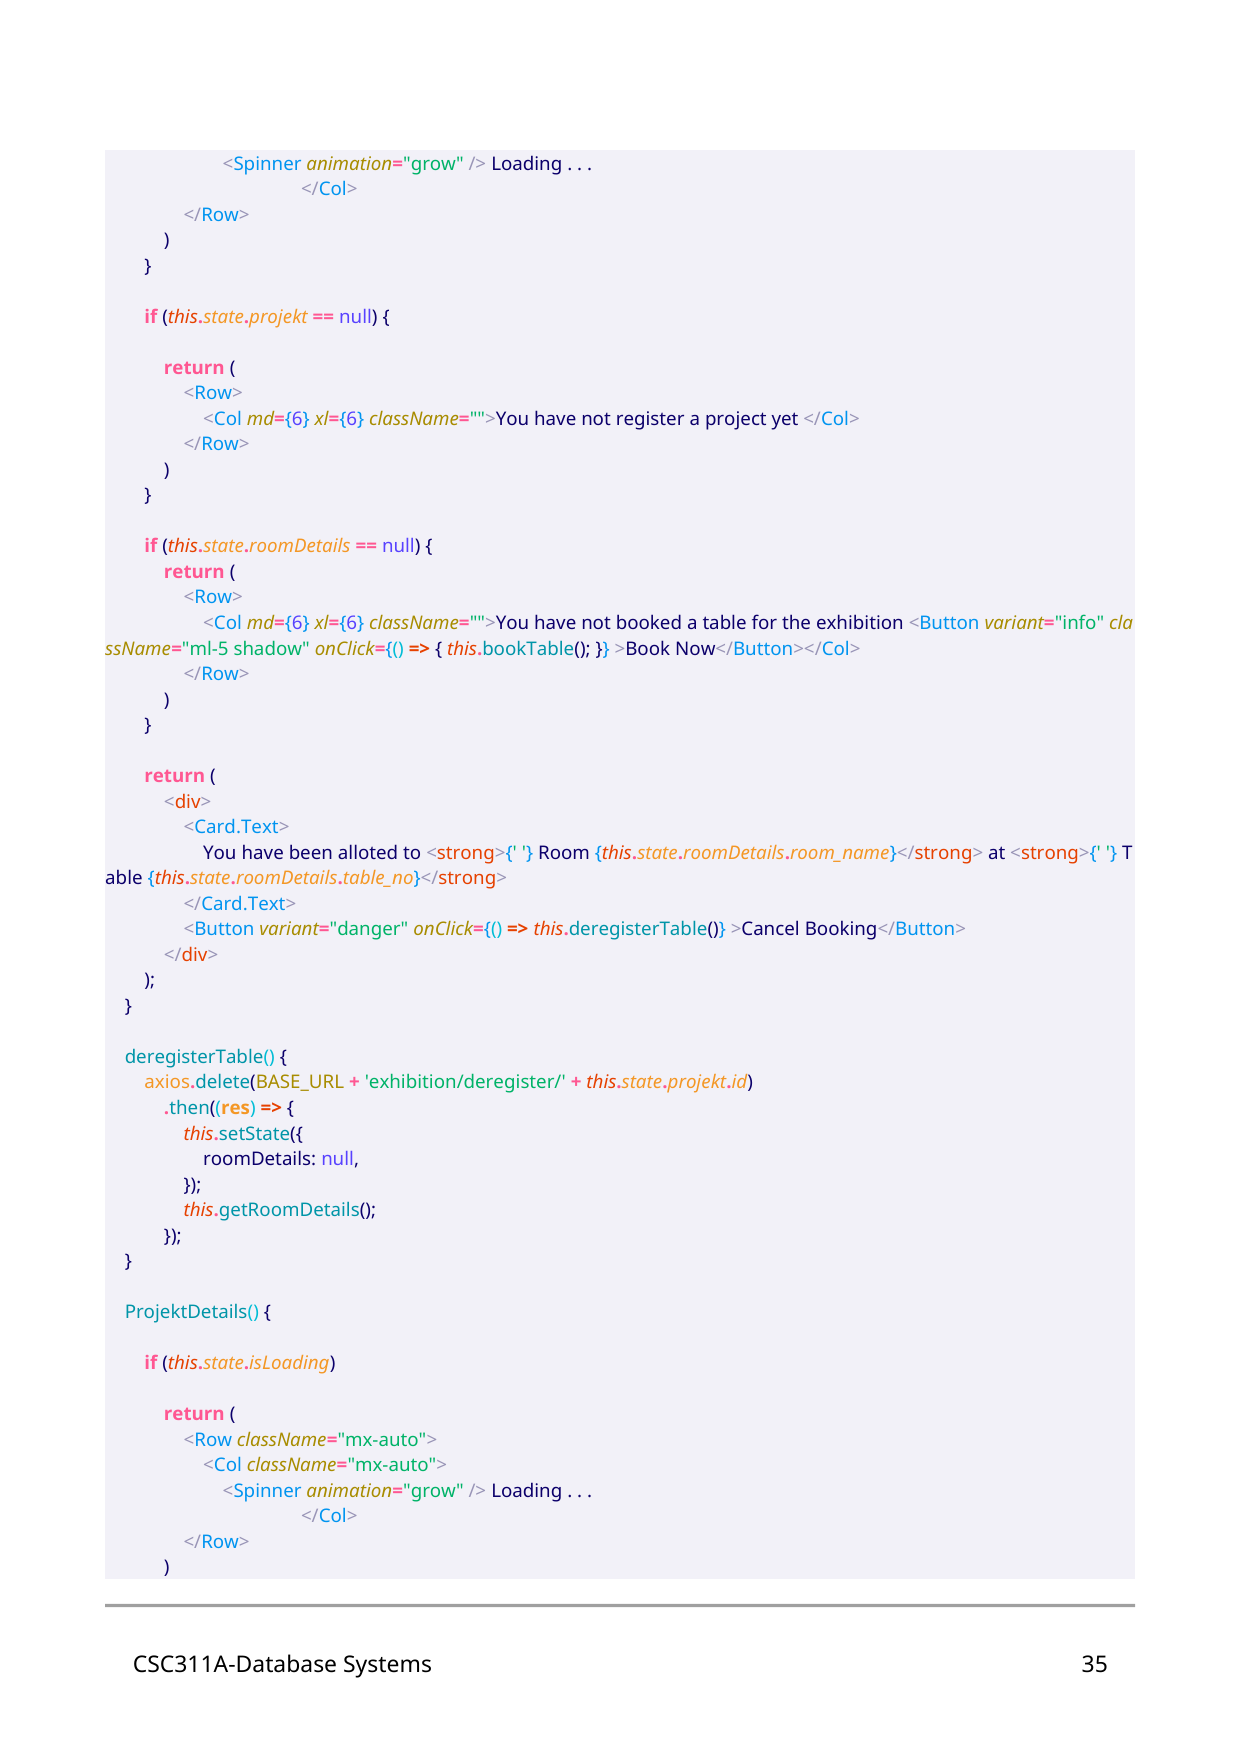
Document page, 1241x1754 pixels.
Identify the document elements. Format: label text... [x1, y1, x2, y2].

text <Col className="mx-auto"> [105, 1452, 1135, 1477]
text <Card.Text> [105, 813, 1135, 839]
text } [105, 252, 1135, 278]
text </Row> [105, 431, 1135, 456]
text </Row> [105, 1528, 1135, 1554]
text ProjektDetails() { [105, 1298, 1135, 1324]
text ) [105, 686, 1135, 711]
text } [105, 1247, 1135, 1273]
text if (this.state.isLoading) [105, 1349, 1135, 1375]
text ) [105, 227, 1135, 252]
text </div> [105, 941, 1135, 967]
text ); [105, 967, 1135, 992]
text ) [105, 456, 1135, 482]
text </Row> [105, 201, 1135, 227]
text <Col md={6} xl={6} className="">You have not booked a table for the exhibition <Button variant="info" className="ml-5 shadow" onClick={() => { this.bookTable(); }} >Book Now</Button></Col> [105, 609, 1135, 660]
text } [105, 992, 1135, 1018]
text ) [105, 1554, 1135, 1579]
text </Col> [105, 1503, 1135, 1528]
text } [105, 711, 1135, 737]
text roomDetails: null, [105, 1145, 1135, 1171]
text <Spinner animation="grow" /> Loading . . . [105, 150, 1135, 176]
text return ( [105, 762, 1135, 788]
text <div> [105, 788, 1135, 813]
text this.setState({ [105, 1120, 1135, 1145]
text <Row> [105, 380, 1135, 405]
text </Card.Text> [105, 890, 1135, 916]
text <Row> [105, 584, 1135, 609]
text <Spinner animation="grow" /> Loading . . . [105, 1477, 1135, 1503]
text this.getRoomDetails(); [105, 1196, 1135, 1222]
text deregisterTable() { [105, 1043, 1135, 1069]
text axios.delete(BASE_URL + 'exhibition/deregister/' + this.state.projekt.id) [105, 1069, 1135, 1094]
text <Button variant="danger" onClick={() => this.deregisterTable()} >Cancel Booking</Button> [105, 916, 1135, 941]
text if (this.state.roomDetails == null) { [105, 533, 1135, 558]
text <Col md={6} xl={6} className="">You have not register a project yet </Col> [105, 405, 1135, 431]
text </Row> [105, 660, 1135, 686]
text }); [105, 1171, 1135, 1196]
text return ( [105, 1401, 1135, 1426]
text </Col> [105, 176, 1135, 201]
text return ( [105, 558, 1135, 584]
text }); [105, 1222, 1135, 1247]
text return ( [105, 354, 1135, 380]
text .then((res) => { [105, 1094, 1135, 1120]
text if (this.state.projekt == null) { [105, 303, 1135, 329]
text You have been alloted to <strong>{' '} Room {this.state.roomDetails.room_name}</strong> at <strong>{' '} Table {this.state.roomDetails.table_no}</strong> [105, 839, 1135, 890]
text } [105, 482, 1135, 507]
text <Row className="mx-auto"> [105, 1426, 1135, 1452]
